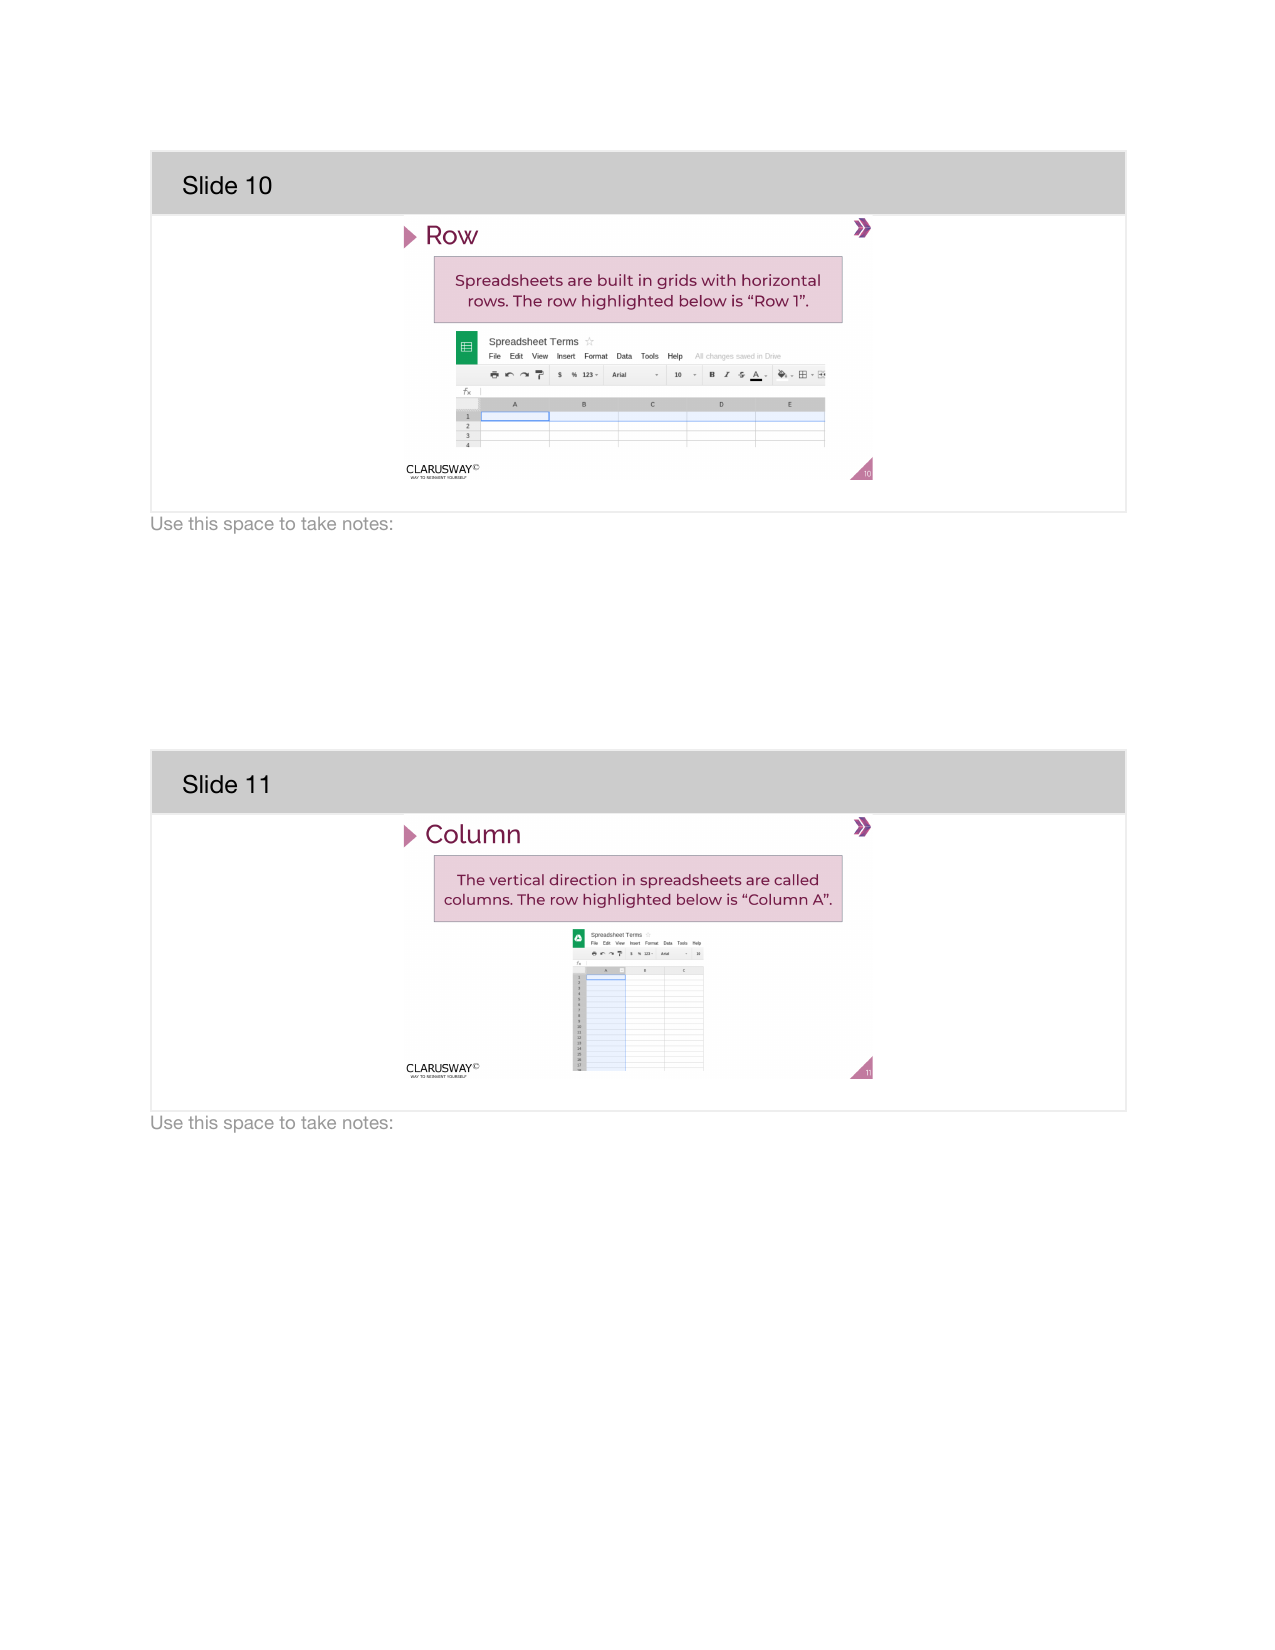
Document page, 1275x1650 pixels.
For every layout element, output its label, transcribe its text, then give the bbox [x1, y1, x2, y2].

picture [403, 814, 873, 1079]
table_header Slide 11 [152, 751, 1125, 813]
picture [403, 215, 873, 480]
table_cell [152, 815, 1125, 1110]
text Use this space to take notes: [150, 1112, 1125, 1135]
table_cell [152, 216, 1125, 511]
text Use this space to take notes: [150, 513, 1125, 536]
table_header Slide 10 [152, 152, 1125, 214]
